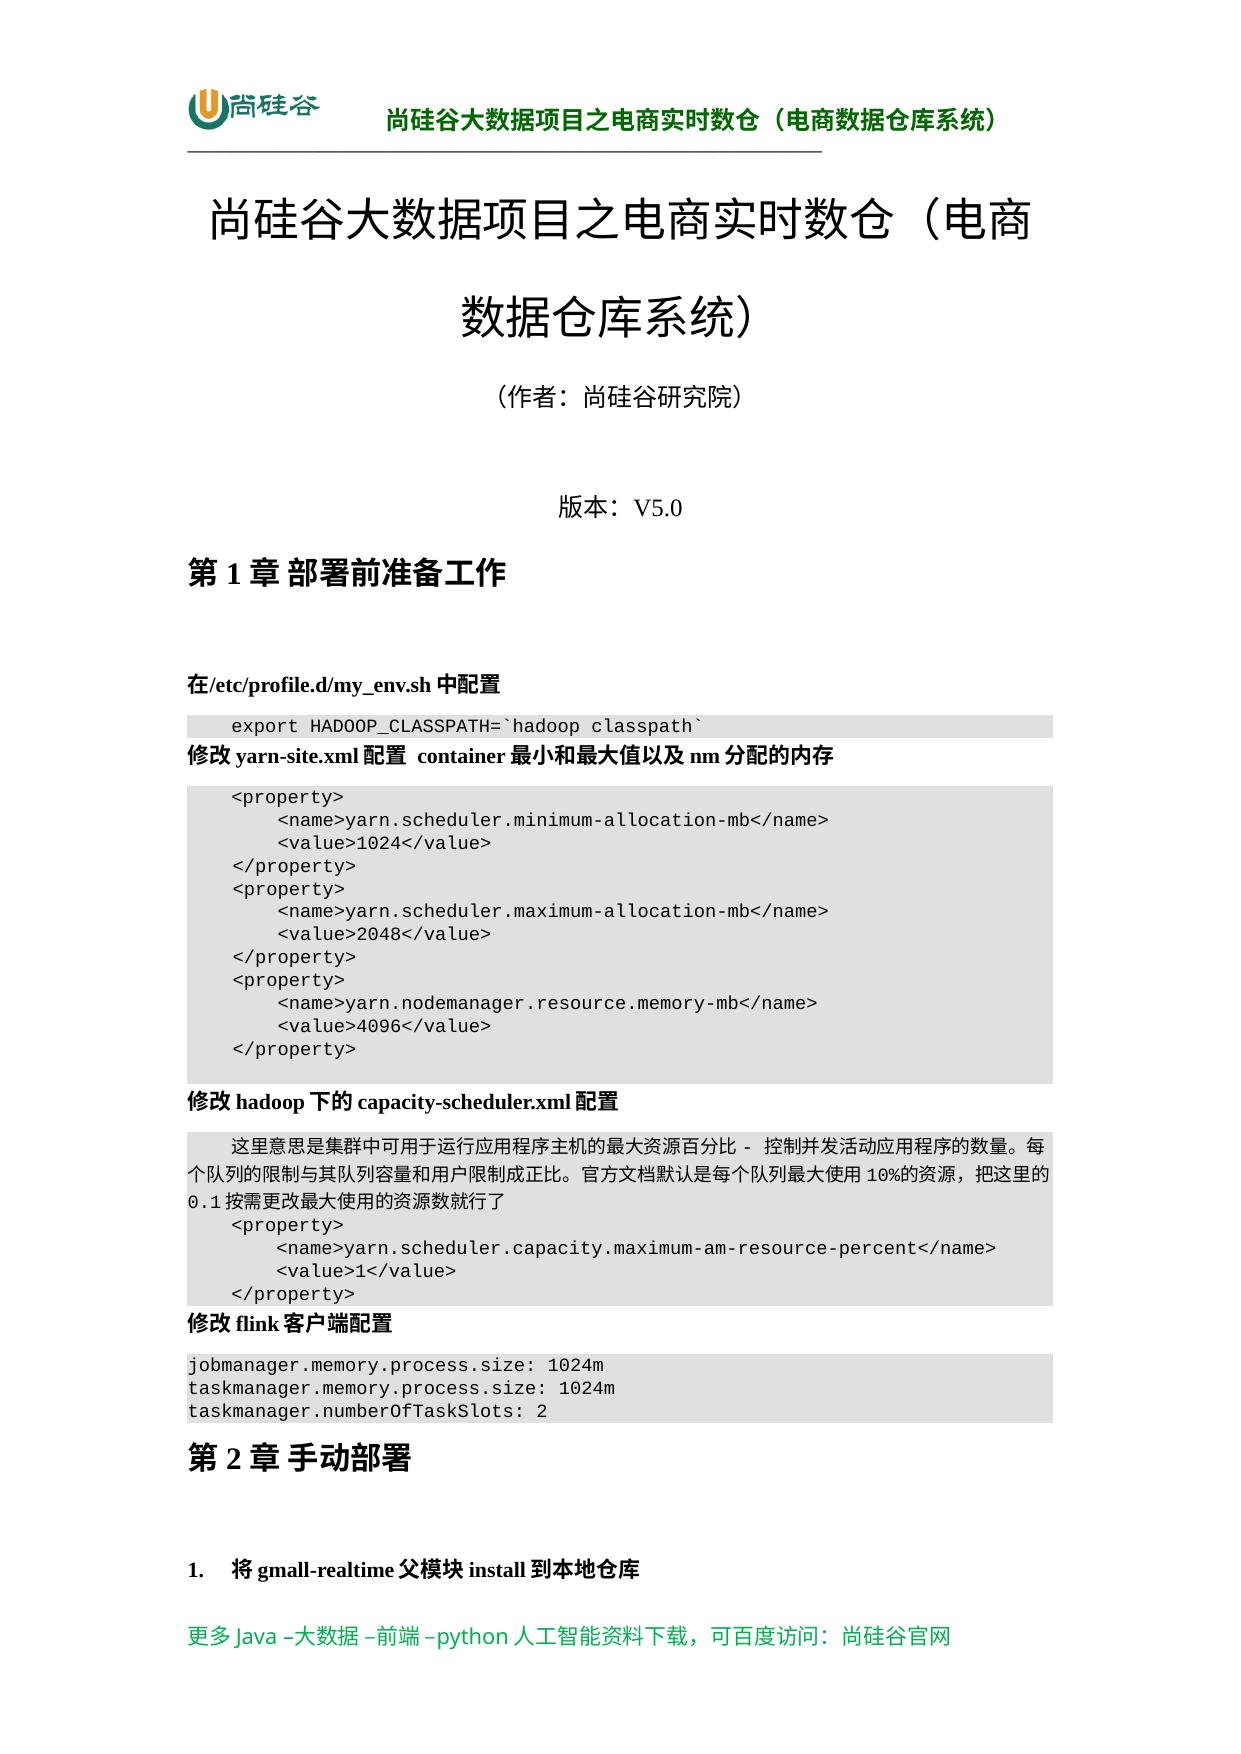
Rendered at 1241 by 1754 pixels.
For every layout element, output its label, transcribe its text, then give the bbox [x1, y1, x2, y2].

text <property> [187, 878, 1053, 901]
text </property> [187, 946, 1053, 969]
text 修改flink客户端配置 [187, 1306, 1053, 1338]
text （作者：尚硅谷研究院） [187, 363, 1053, 428]
text <property> [187, 1214, 1053, 1237]
list 将gmall-realtime父模块install到本地仓库 [187, 1551, 1053, 1584]
text <name>yarn.scheduler.capacity.maximum-am-resource-percent</name> [187, 1237, 1053, 1260]
text export HADOOP_CLASSPATH=`hadoop classpath` [187, 715, 1053, 738]
text <value>1</value> [187, 1260, 1053, 1283]
text </property> [187, 1283, 1053, 1306]
text 手动部署 [187, 1423, 1053, 1488]
text 修改yarn-site.xml配置 container最小和最大值以及nm分配的内存 [187, 738, 1053, 770]
text 这里意思是集群中可用于运行应用程序主机的最大资源百分比 - 控制并发活动应用程序的数量。每个队列的限制与其队列容量和用户限制成正比。官方文档默认是每个队列最大使用10%的资源，把这里的0.1按需更改最大使用的资源数就行了 [187, 1132, 1053, 1214]
text <value>2048</value> [187, 923, 1053, 946]
text taskmanager.numberOfTaskSlots: 2 [187, 1400, 1053, 1423]
text 修改hadoop下的capacity-scheduler.xml配置 [187, 1084, 1053, 1116]
picture [187, 88, 320, 130]
text </property> [187, 855, 1053, 878]
text <name>yarn.scheduler.minimum-allocation-mb</name> [187, 809, 1053, 832]
text <name>yarn.nodemanager.resource.memory-mb</name> [187, 992, 1053, 1015]
text 尚硅谷大数据项目之电商实时数仓（电商 [187, 168, 1053, 266]
text taskmanager.memory.process.size: 1024m [187, 1377, 1053, 1400]
text 数据仓库系统） [187, 266, 1053, 363]
text </property> [187, 1038, 1053, 1061]
text <property> [187, 786, 1053, 809]
text 在/etc/profile.d/my_env.sh中配置 [187, 666, 1053, 699]
text 版本：V5.0 [187, 473, 1053, 538]
text <value>4096</value> [187, 1015, 1053, 1038]
text 部署前准备工作 [187, 538, 1053, 603]
text <property> [187, 969, 1053, 992]
text jobmanager.memory.process.size: 1024m [187, 1354, 1053, 1377]
text <name>yarn.scheduler.maximum-allocation-mb</name> [187, 901, 1053, 923]
text <value>1024</value> [187, 832, 1053, 855]
